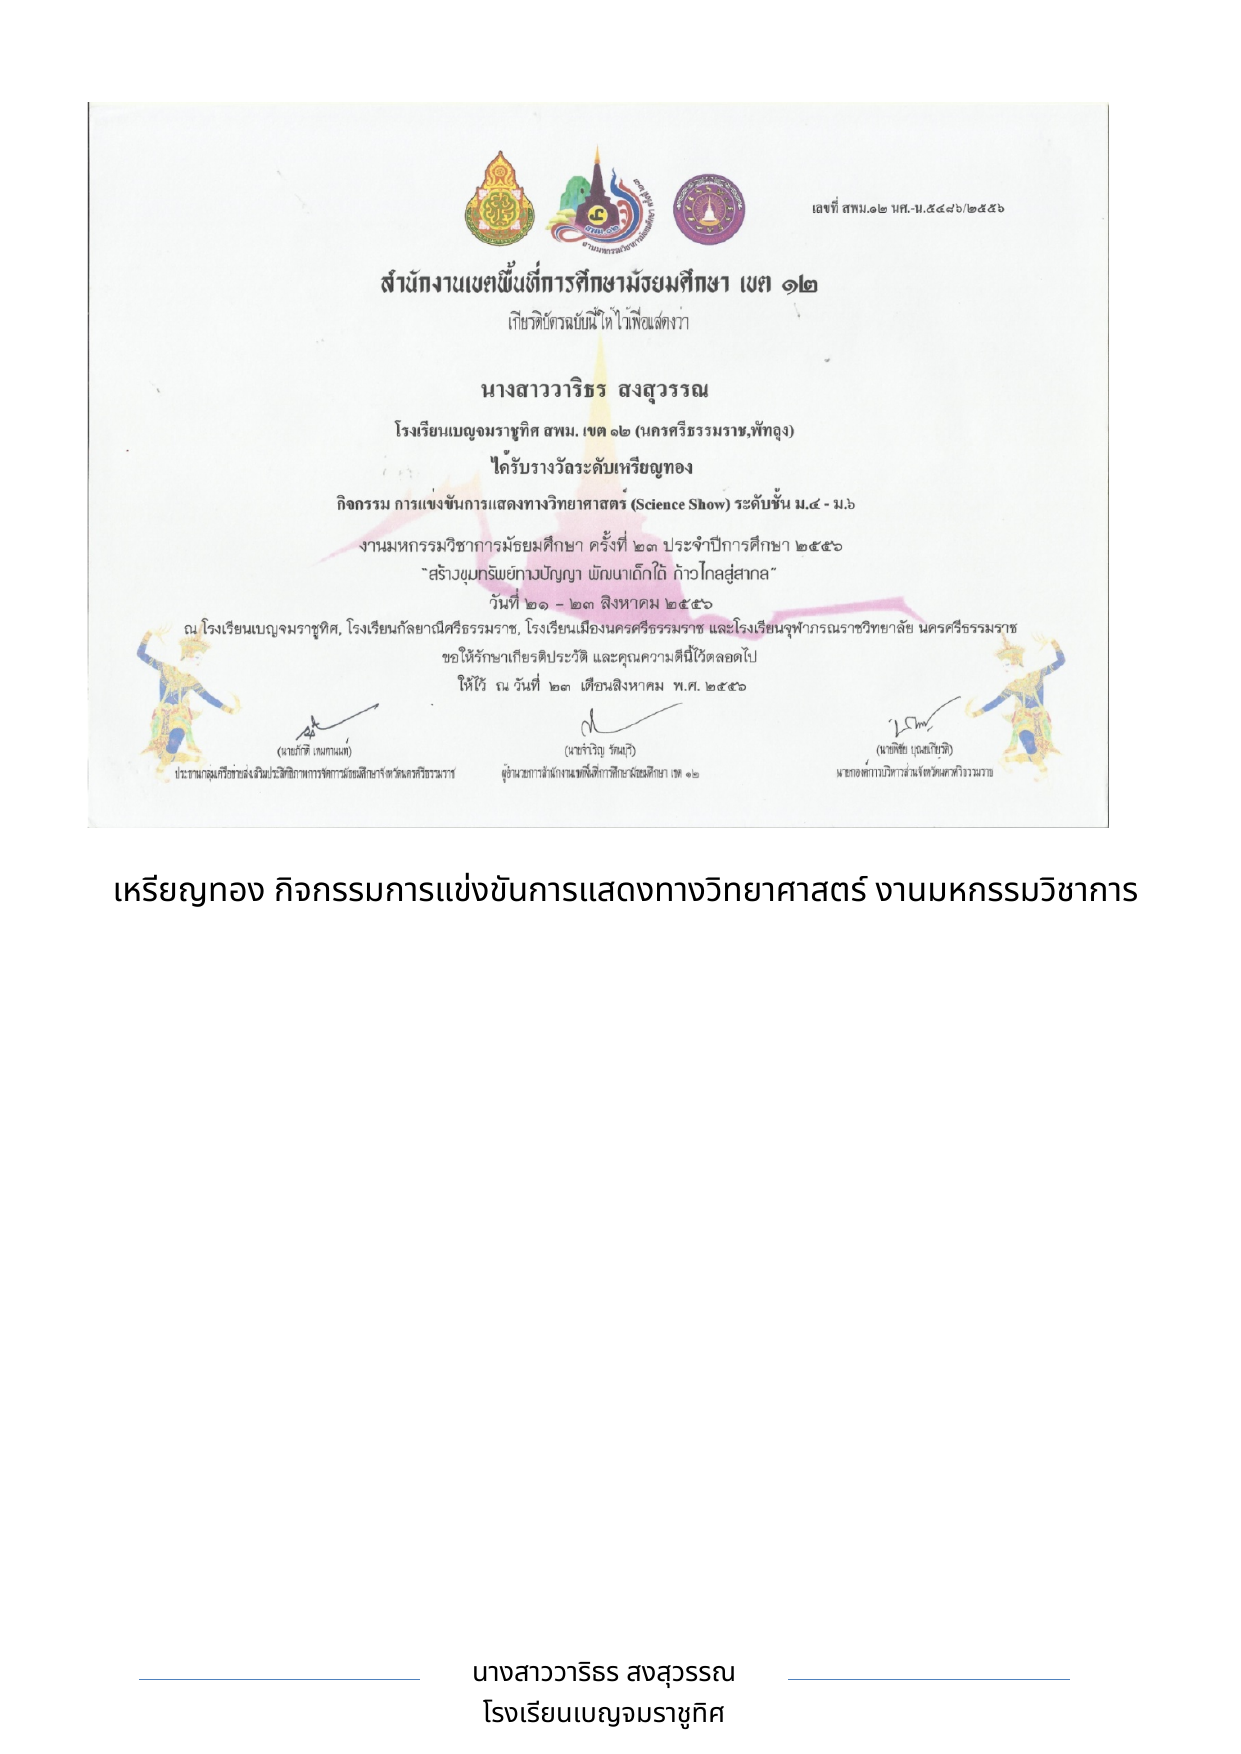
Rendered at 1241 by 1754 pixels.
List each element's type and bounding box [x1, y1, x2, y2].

picture [89, 102, 1109, 828]
